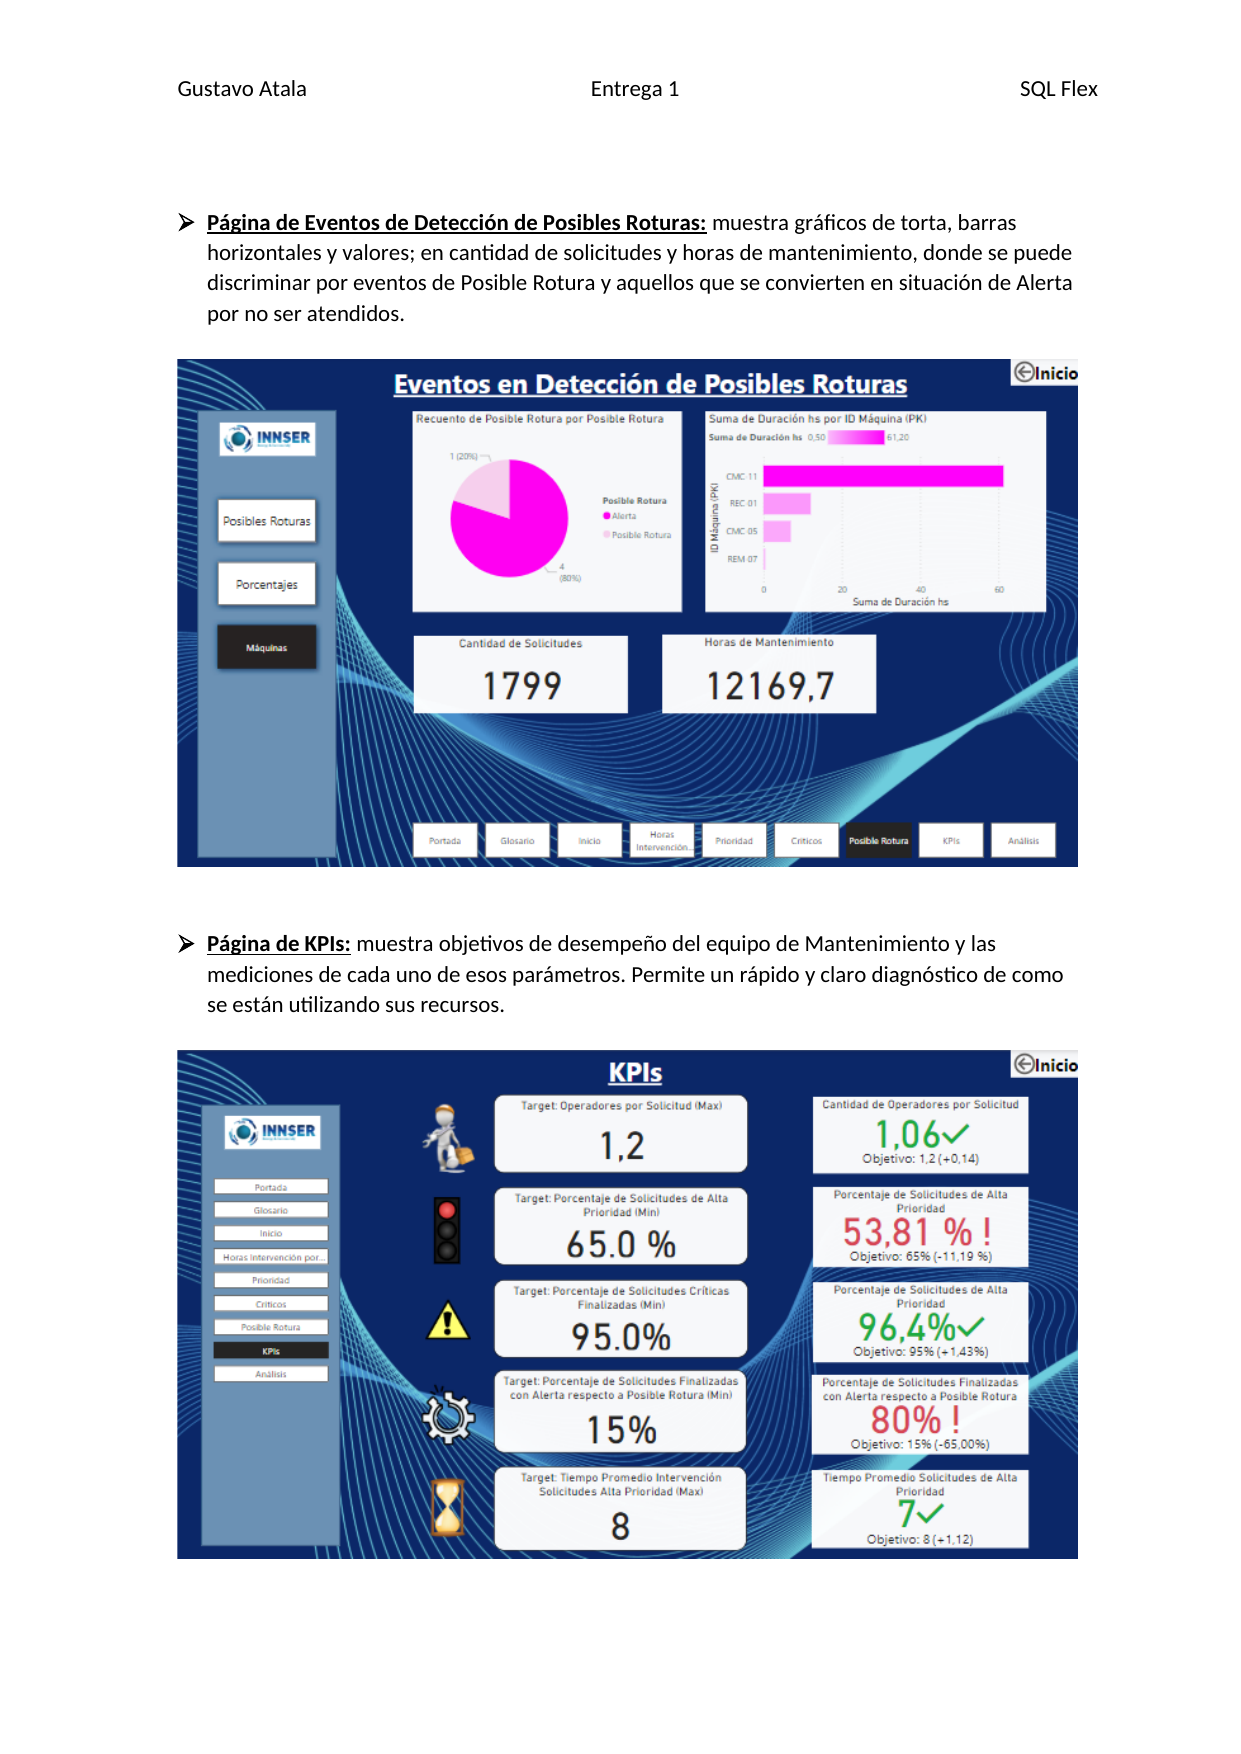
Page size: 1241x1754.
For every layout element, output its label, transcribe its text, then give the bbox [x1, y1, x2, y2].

picture [177, 1050, 1078, 1559]
list Página de Eventos de Detección de Posibles Roturas: muestra gráficos de torta, barras horizontales y valores; en cantidad de solicitudes y horas de mantenimiento, donde se puede discriminar por eventos de Posible Rotura y aquellos que se convierten en situación de Alerta por no ser atendidos. [177, 208, 1078, 327]
list Página de KPIs: muestra objetivos de desempeño del equipo de Mantenimiento y las mediciones de cada uno de esos parámetros. Permite un rápido y claro diagnóstico de como se están utilizando sus recursos. [177, 929, 1078, 1018]
picture [177, 359, 1078, 867]
